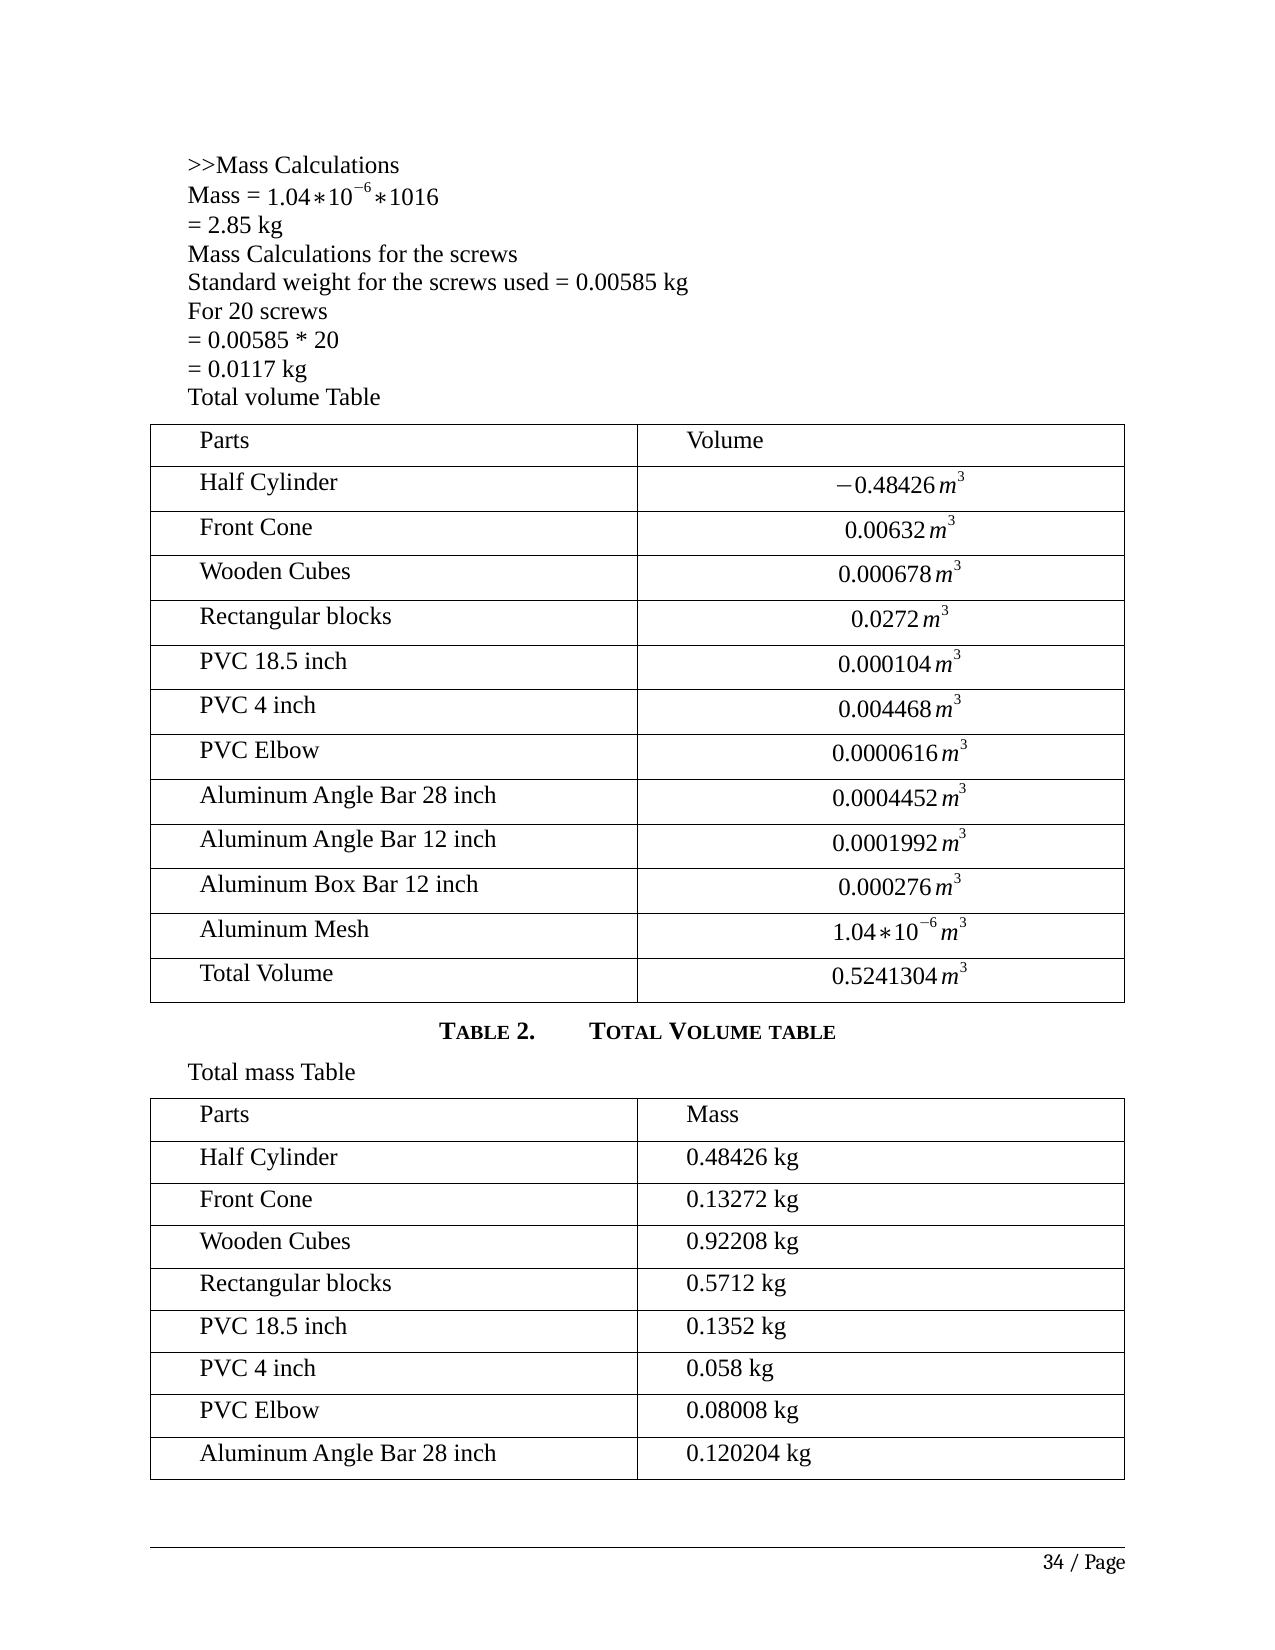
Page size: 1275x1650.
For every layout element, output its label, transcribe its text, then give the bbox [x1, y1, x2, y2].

table_cell PVC Elbow [151, 1395, 637, 1437]
table_cell Aluminum Mesh [151, 914, 637, 957]
table_header Parts [151, 1099, 637, 1141]
text Mass Calculations for the screws [150, 239, 1125, 267]
table_cell [638, 467, 1124, 511]
table_cell Aluminum Box Bar 12 inch [151, 869, 637, 913]
table_cell PVC Elbow [151, 735, 637, 779]
text Total Volume table [150, 1016, 1125, 1044]
text Standard weight for the screws used = 0.00585 kg [150, 267, 1125, 296]
table_cell 0.1352 kg [638, 1311, 1124, 1352]
table_cell [638, 780, 1124, 823]
table_cell [638, 825, 1124, 868]
table_cell Aluminum Angle Bar 12 inch [151, 825, 637, 868]
table_cell Aluminum Angle Bar 28 inch [151, 1438, 637, 1479]
table_cell Rectangular blocks [151, 1269, 637, 1310]
table_cell 0.48426 kg [638, 1142, 1124, 1183]
text For 20 screws [150, 296, 1125, 325]
table_cell 0.120204 kg [638, 1438, 1124, 1479]
table_cell Wooden Cubes [151, 1226, 637, 1267]
table_cell 0.058 kg [638, 1353, 1124, 1394]
text = 2.85 kg [150, 210, 1125, 239]
table_cell Wooden Cubes [151, 556, 637, 600]
table_cell Total Volume [151, 959, 637, 1002]
table_cell 0.08008 kg [638, 1395, 1124, 1437]
table_cell Rectangular blocks [151, 601, 637, 645]
table_cell PVC 4 inch [151, 1353, 637, 1394]
table_cell [638, 690, 1124, 734]
table_cell Front Cone [151, 512, 637, 555]
table_cell Front Cone [151, 1184, 637, 1225]
table_cell [638, 646, 1124, 689]
text = 0.0117 kg [150, 354, 1125, 382]
text Total volume Table [150, 382, 1125, 411]
text Mass = [150, 179, 1125, 210]
table_cell [638, 512, 1124, 555]
table_cell [638, 601, 1124, 645]
text >>Mass Calculations [150, 150, 1125, 179]
table_cell 0.13272 kg [638, 1184, 1124, 1225]
table_cell Half Cylinder [151, 1142, 637, 1183]
table_header Mass [638, 1099, 1124, 1141]
text Total mass Table [150, 1057, 1125, 1086]
table_cell [638, 914, 1124, 957]
table_cell [638, 556, 1124, 600]
table_cell Half Cylinder [151, 467, 637, 511]
text = 0.00585 * 20 [150, 325, 1125, 354]
table_header Parts [151, 425, 637, 466]
table_cell [638, 735, 1124, 779]
table_cell PVC 18.5 inch [151, 1311, 637, 1352]
table_cell PVC 4 inch [151, 690, 637, 734]
table_cell [638, 959, 1124, 1002]
table_cell 0.92208 kg [638, 1226, 1124, 1267]
table_cell 0.5712 kg [638, 1269, 1124, 1310]
table_header Volume [638, 425, 1124, 466]
table_cell PVC 18.5 inch [151, 646, 637, 689]
table_cell [638, 869, 1124, 913]
table_cell Aluminum Angle Bar 28 inch [151, 780, 637, 823]
